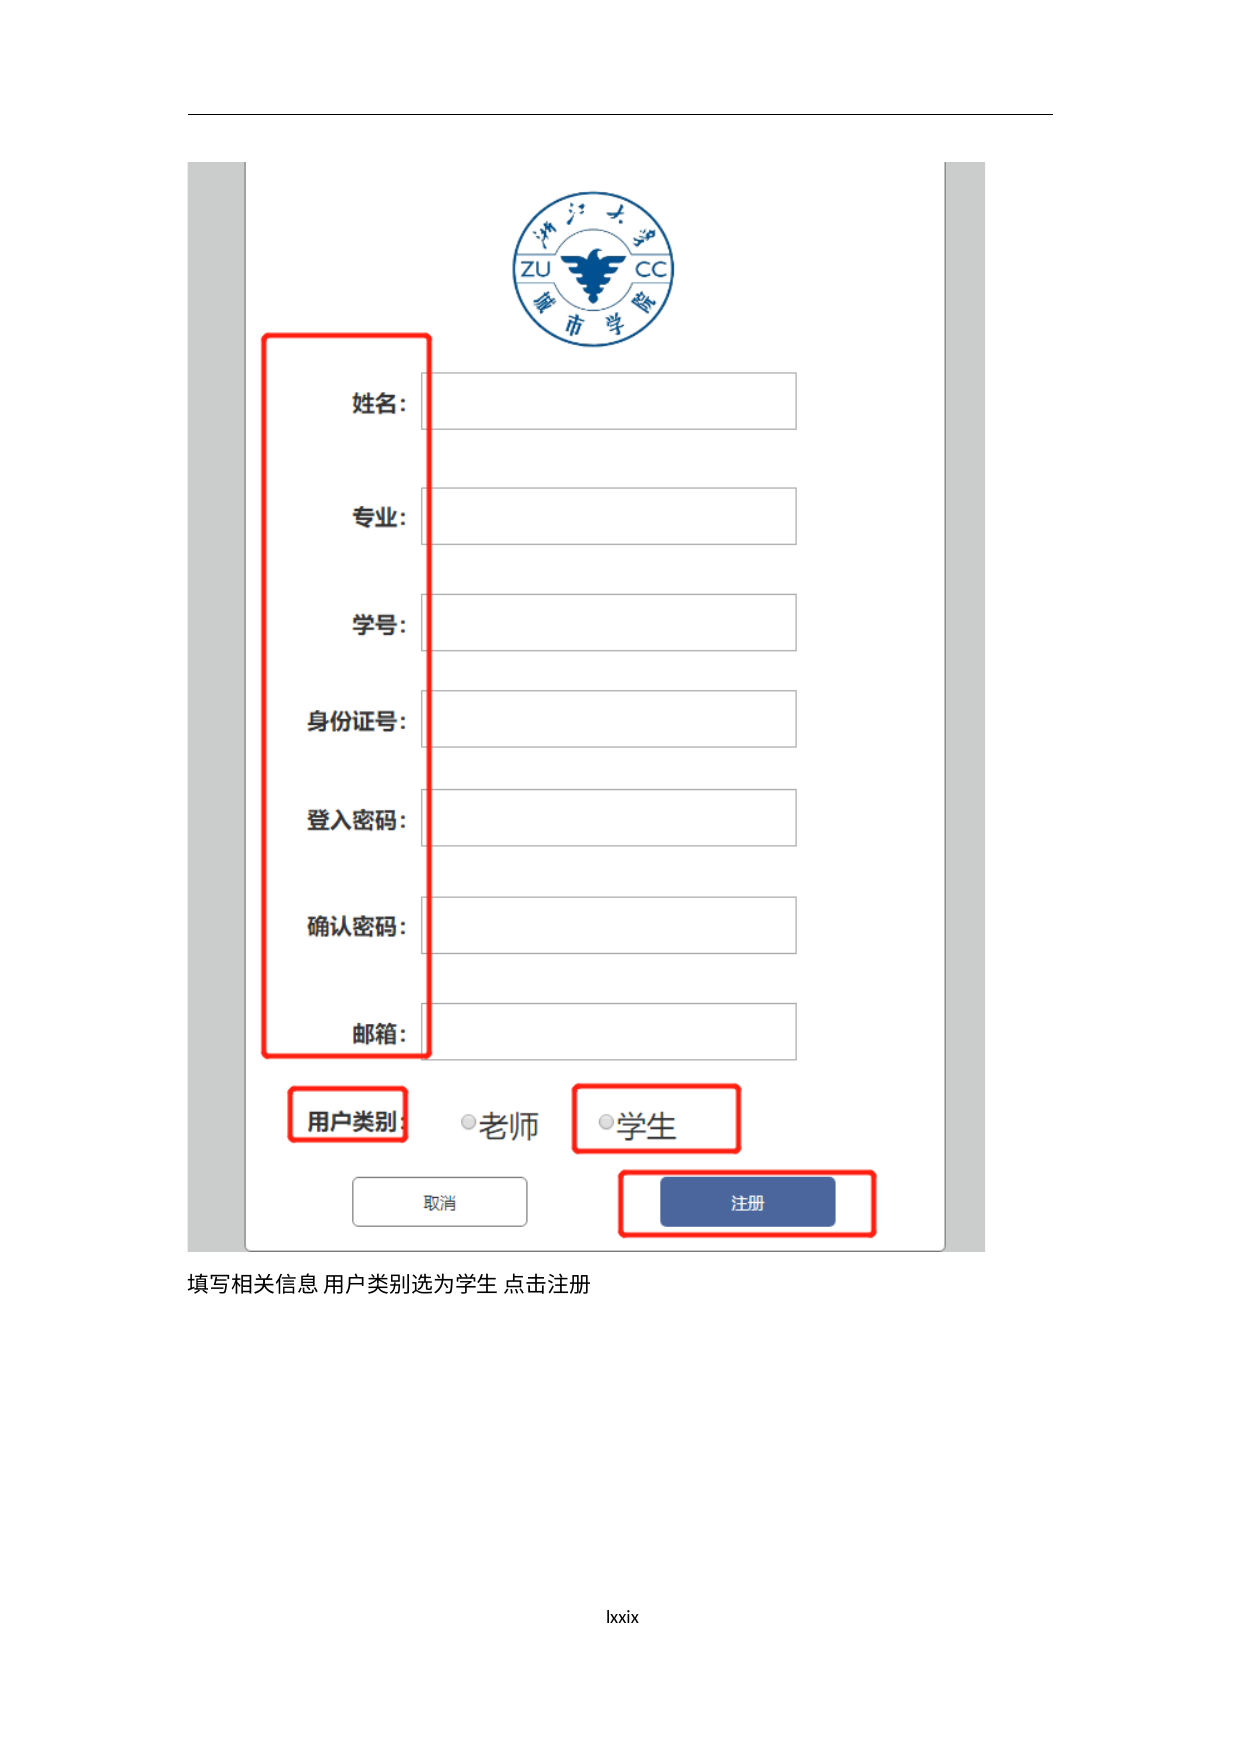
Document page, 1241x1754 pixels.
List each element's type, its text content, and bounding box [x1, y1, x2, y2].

picture [187, 162, 986, 1252]
text 填写相关信息 用户类别选为学生 点击注册 [187, 1267, 1053, 1299]
